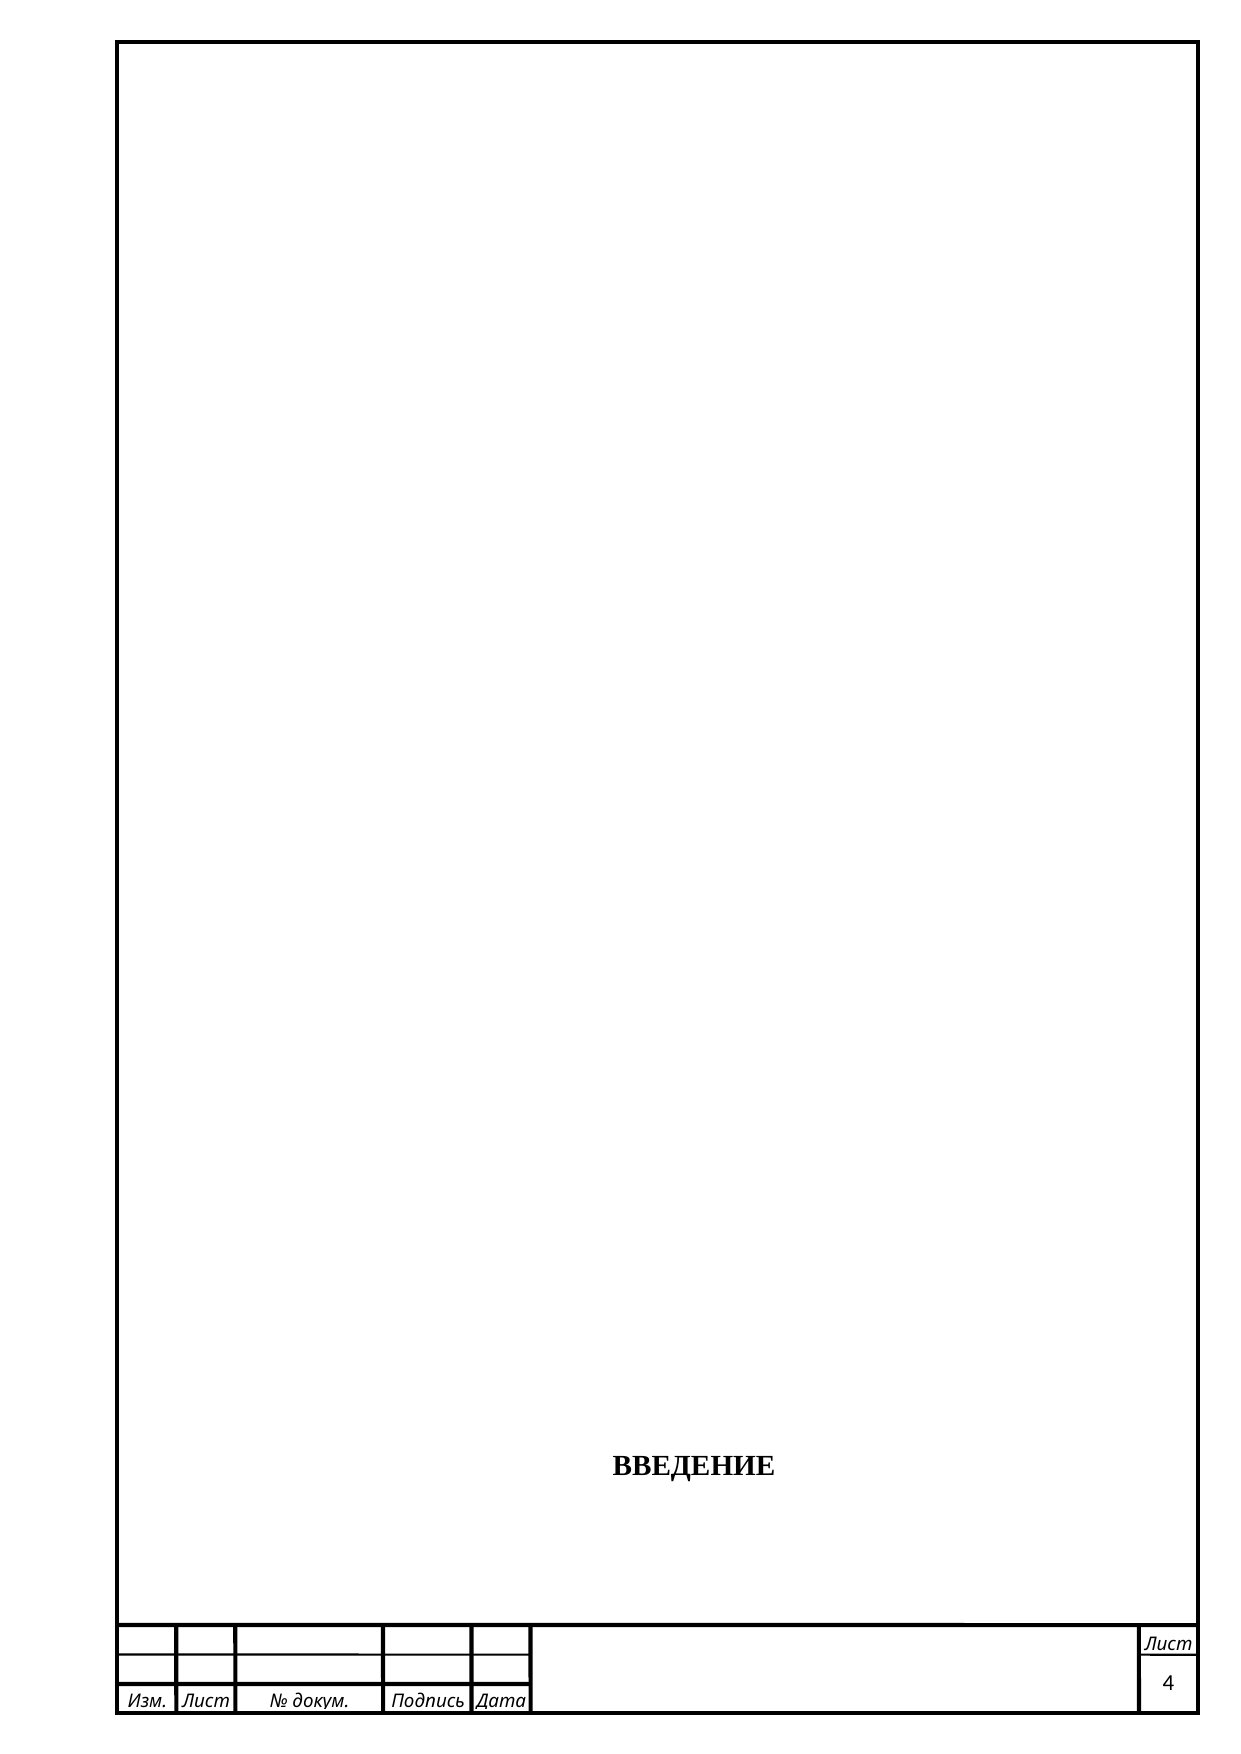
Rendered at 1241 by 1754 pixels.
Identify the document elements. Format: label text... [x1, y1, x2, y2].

text введение [177, 1448, 1152, 1482]
